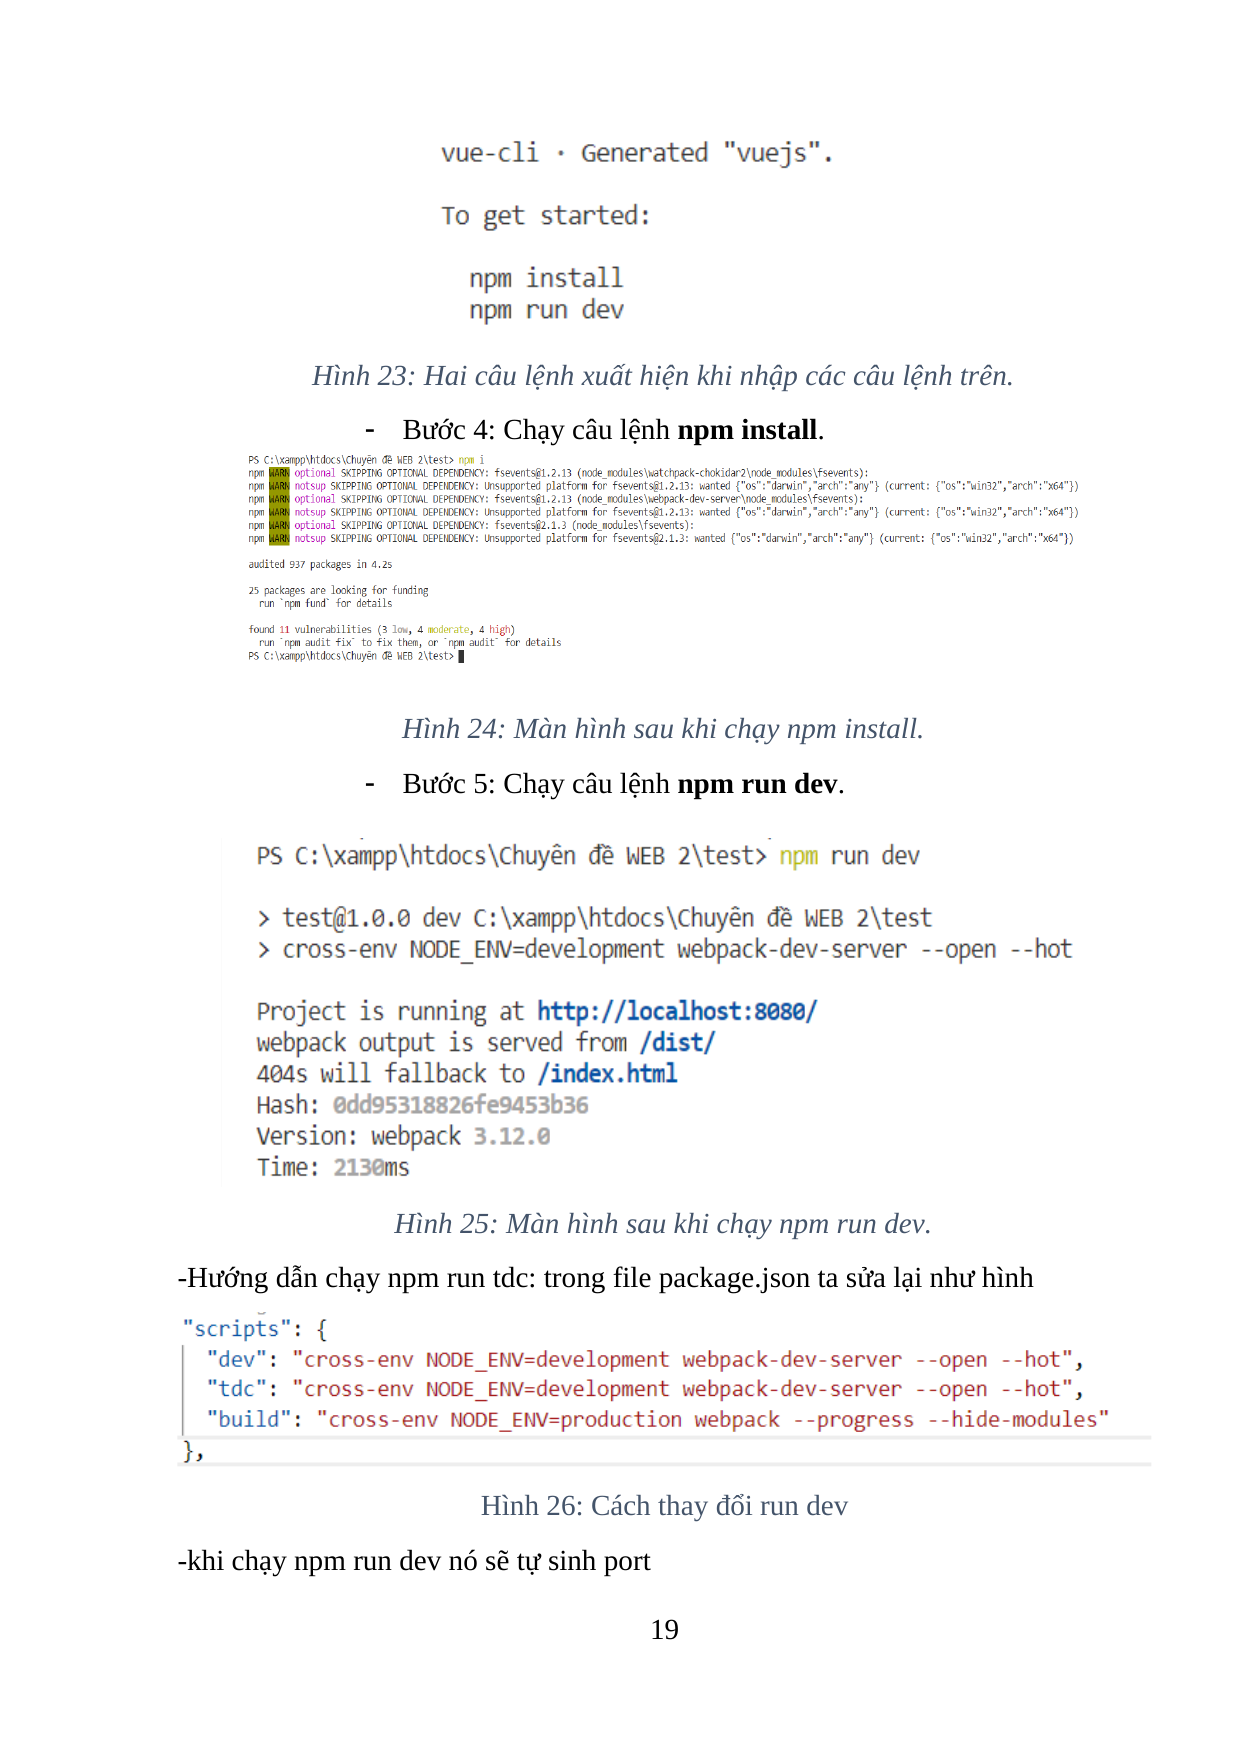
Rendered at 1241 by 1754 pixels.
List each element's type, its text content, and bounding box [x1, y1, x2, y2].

text Hình 24: Màn hình sau khi chạy npm install. [177, 712, 1152, 745]
text Hình 26: Cách thay đổi run dev [177, 1488, 1152, 1522]
picture [221, 838, 1108, 1187]
text Hình 25: Màn hình sau khi chạy npm run dev. [177, 1206, 1152, 1239]
picture [177, 1312, 1152, 1469]
text Hình 23: Hai câu lệnh xuất hiện khi nhập các câu lệnh trên. [177, 358, 1152, 391]
list Bước 5: Chạy câu lệnh npm run dev. [365, 766, 1152, 799]
list Bước 4: Chạy câu lệnh npm install. [365, 412, 1152, 446]
text -Hướng dẫn chạy npm run tdc: trong file package.json ta sửa lại như hình [177, 1260, 1152, 1294]
picture [238, 448, 1091, 693]
text -khi chạy npm run dev nó sẽ tự sinh port [177, 1543, 1152, 1576]
picture [408, 118, 921, 339]
